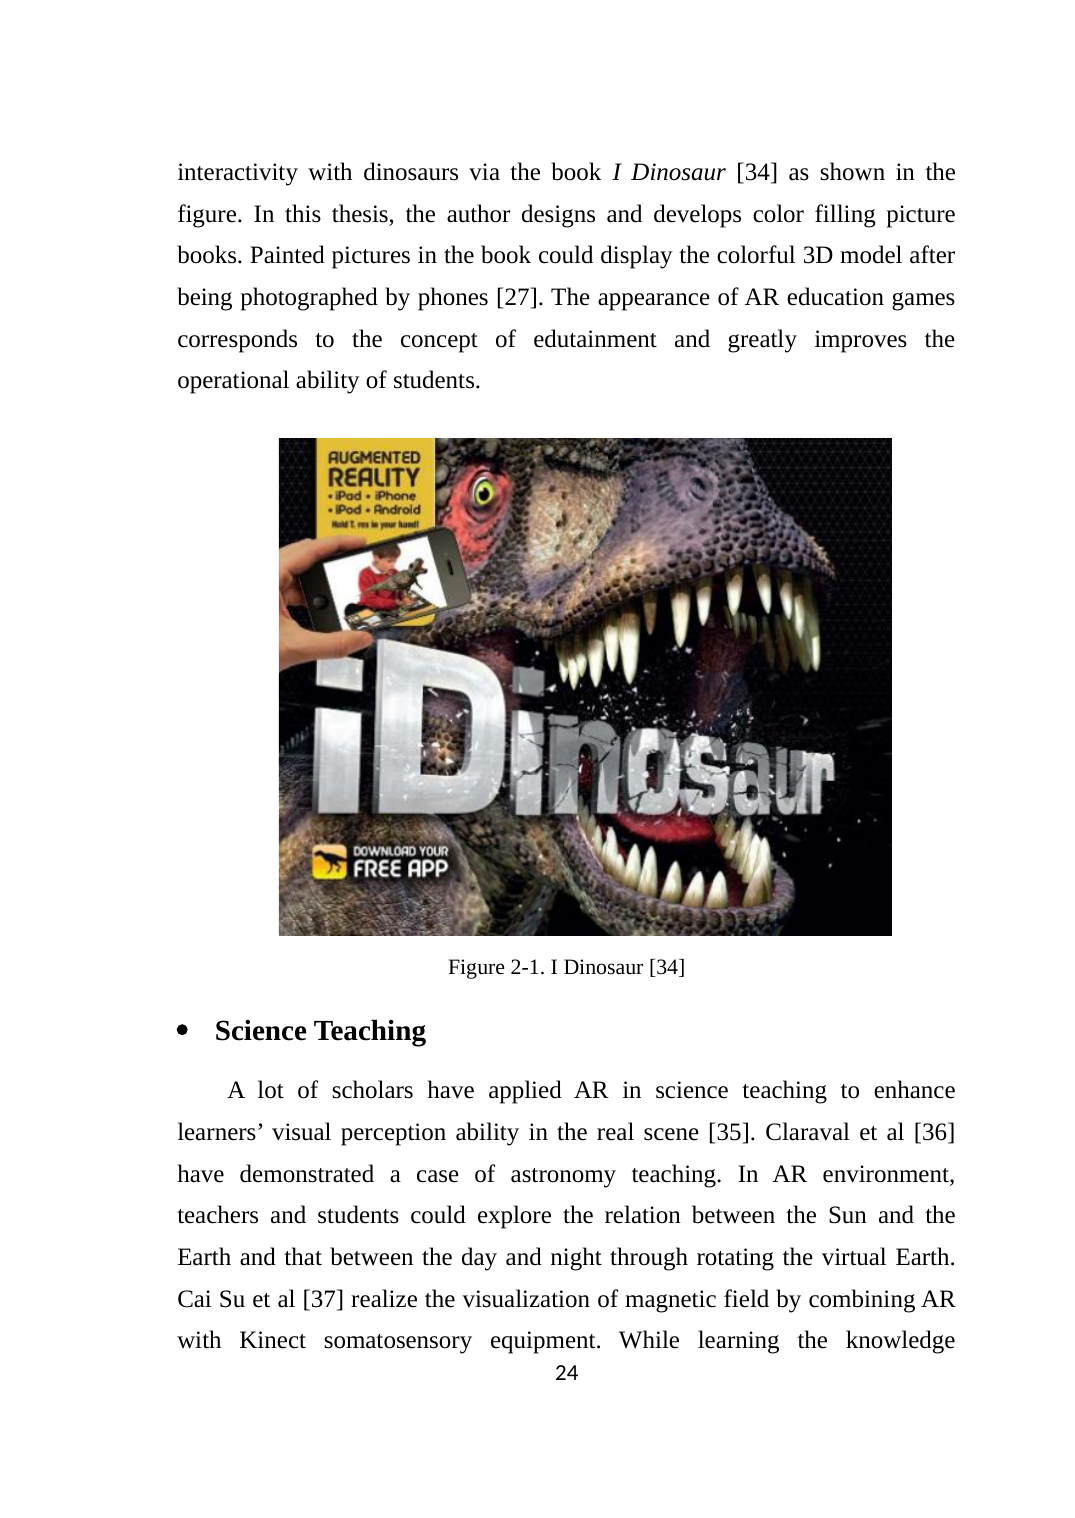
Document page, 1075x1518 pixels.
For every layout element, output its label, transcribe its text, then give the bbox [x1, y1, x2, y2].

list Science Teaching [177, 1013, 956, 1046]
text Figure 2-1. I Dinosaur [34] [177, 954, 956, 979]
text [177, 147, 956, 397]
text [177, 1066, 956, 1357]
picture [278, 438, 892, 936]
